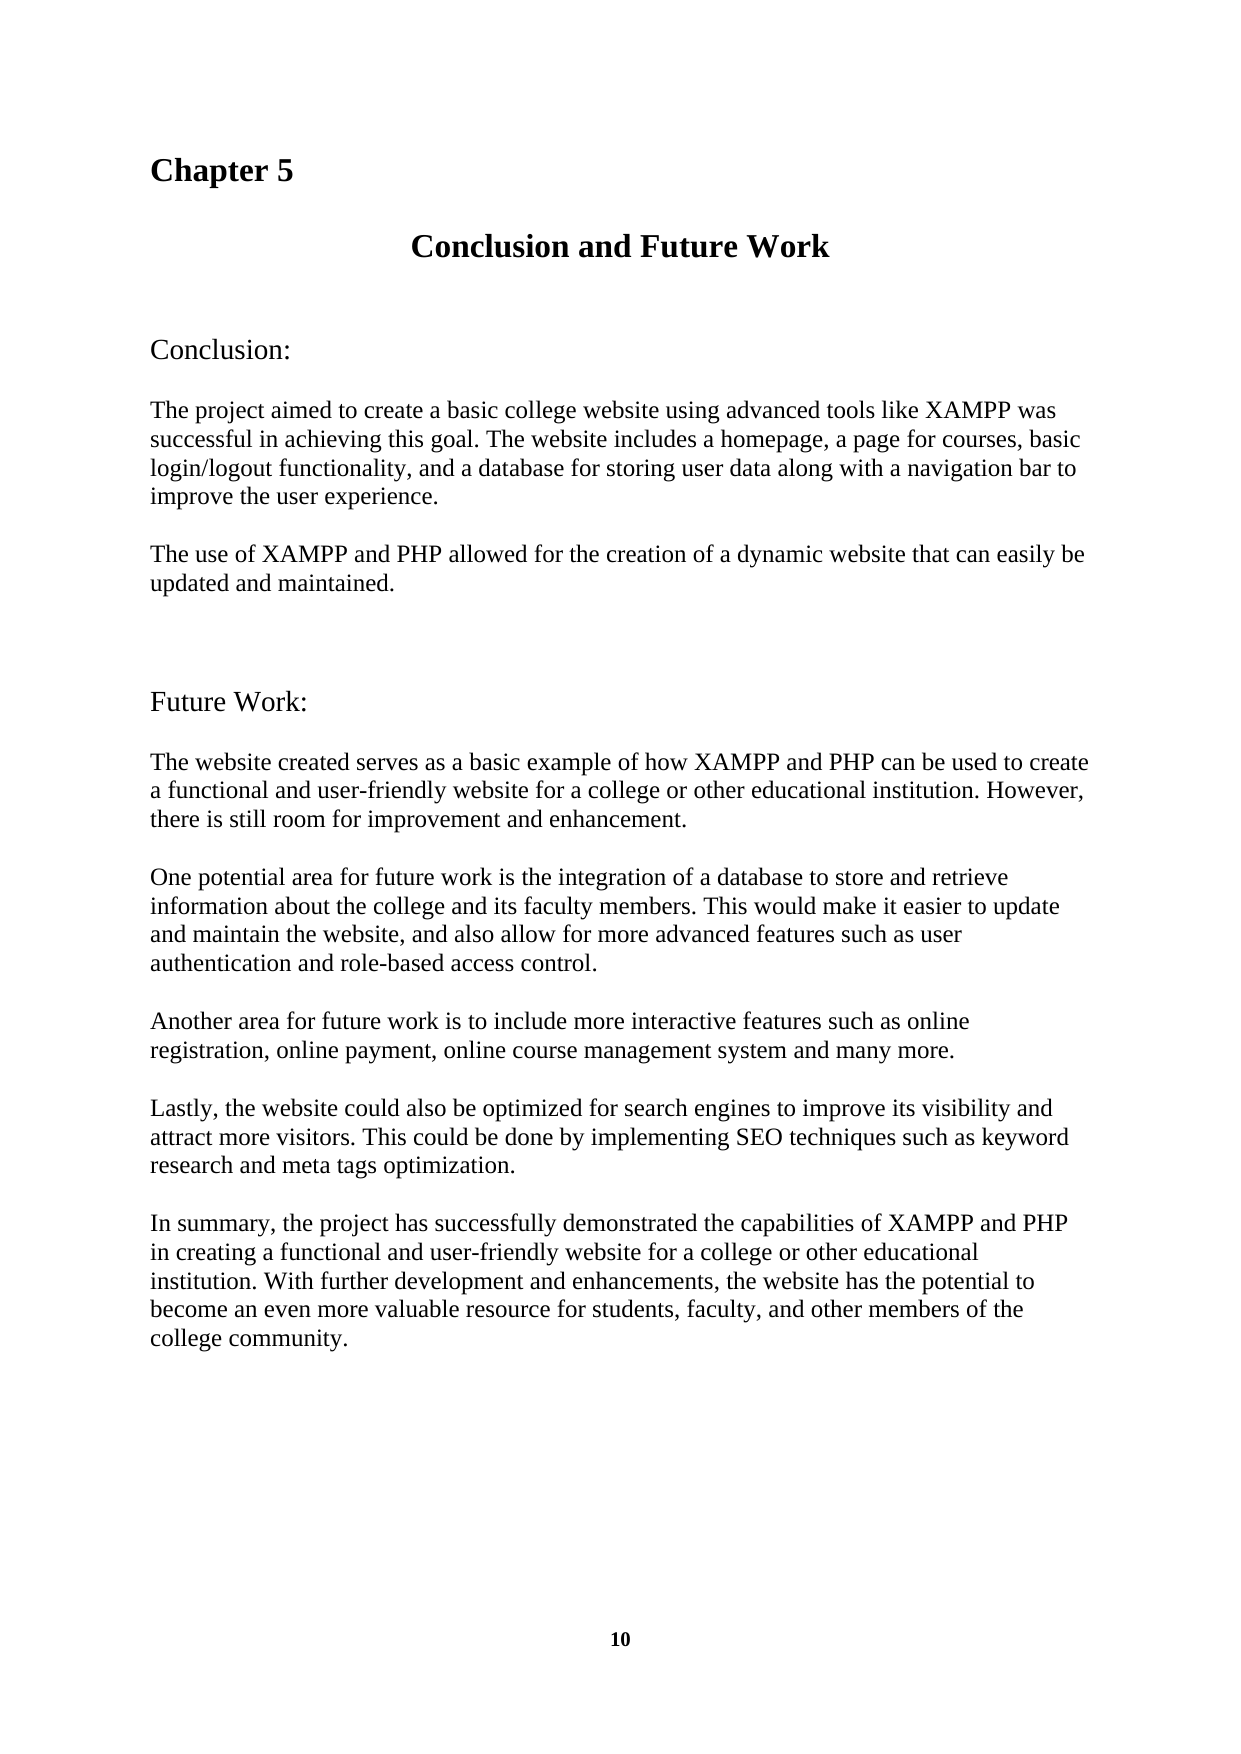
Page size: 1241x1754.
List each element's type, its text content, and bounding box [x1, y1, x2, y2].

text The use of XAMPP and PHP allowed for the creation of a dynamic website that can easily be updated and maintained. [150, 539, 1090, 597]
text The website created serves as a basic example of how XAMPP and PHP can be used to create a functional and user-friendly website for a college or other educational institution. However, there is still room for improvement and enhancement. [150, 747, 1090, 833]
text Conclusion and Future Work [150, 227, 1090, 265]
text Lastly, the website could also be optimized for search engines to improve its visibility and attract more visitors. This could be done by implementing SEO techniques such as keyword research and meta tags optimization. [150, 1093, 1090, 1179]
text Chapter 5 [150, 150, 1090, 188]
text In summary, the project has successfully demonstrated the capabilities of XAMPP and PHP in creating a functional and user-friendly website for a college or other educational institution. With further development and enhancements, the website has the potential to become an even more valuable resource for students, faculty, and other members of the college community. [150, 1208, 1090, 1352]
text Future Work: [150, 684, 1090, 717]
text Another area for future work is to include more interactive features such as online registration, online payment, online course management system and many more. [150, 1006, 1090, 1064]
text The project aimed to create a basic college website using advanced tools like XAMPP was successful in achieving this goal. The website includes a homepage, a page for courses, basic login/logout functionality, and a database for storing user data along with a navigation bar to improve the user experience. [150, 395, 1090, 510]
text One potential area for future work is the integration of a database to store and retrieve information about the college and its faculty members. This would make it easier to update and maintain the website, and also allow for more advanced features such as user authentication and role-based access control. [150, 862, 1090, 977]
text Conclusion: [150, 332, 1090, 366]
